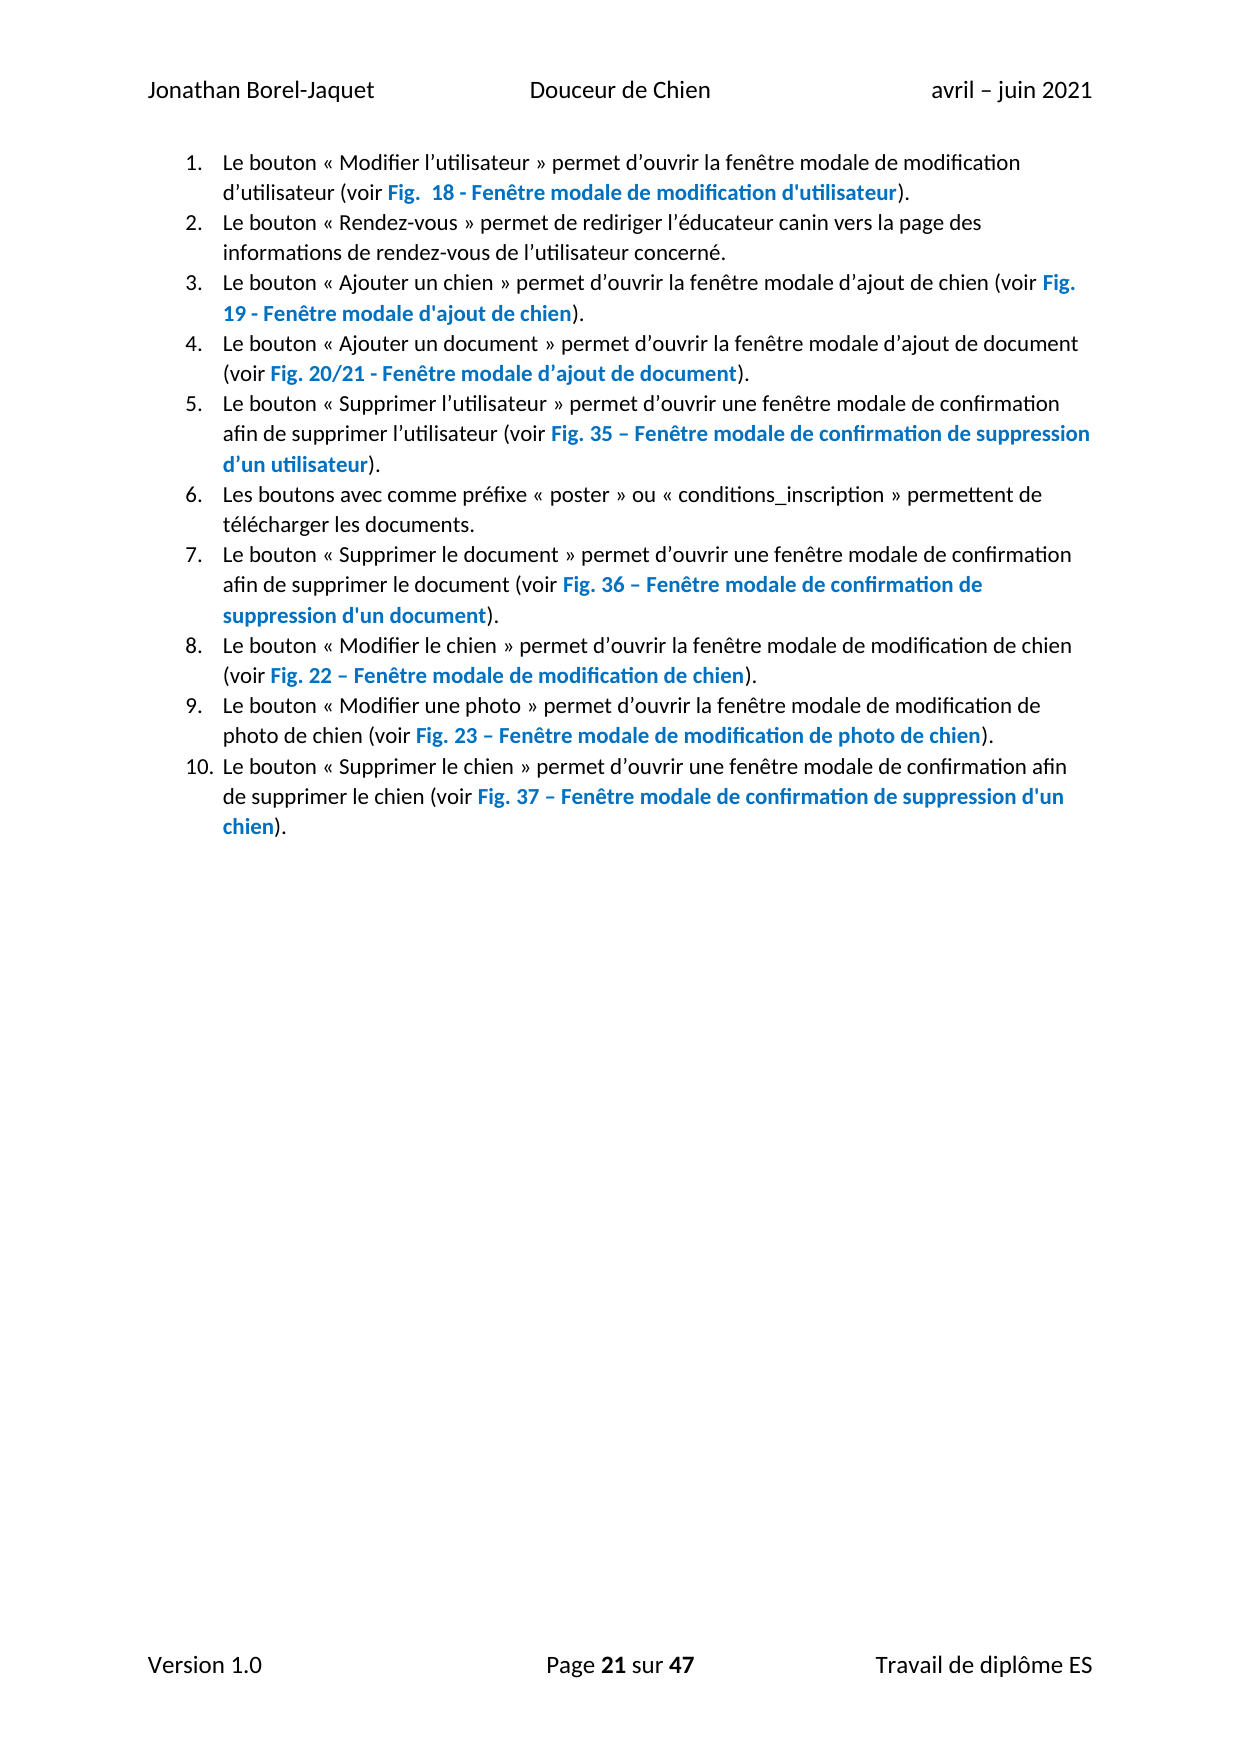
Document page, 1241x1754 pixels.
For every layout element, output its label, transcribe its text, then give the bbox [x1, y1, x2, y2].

list Le bouton « Ajouter un chien » permet d’ouvrir la fenêtre modale d’ajout de chien (voir Fig. 19 - Fenêtre modale d'ajout de chien). [185, 268, 1093, 327]
list Le bouton « Modifier une photo » permet d’ouvrir la fenêtre modale de modification de photo de chien (voir Fig. 23 – Fenêtre modale de modification de photo de chien). [185, 691, 1093, 749]
list Le bouton « Rendez-vous » permet de rediriger l’éducateur canin vers la page des informations de rendez-vous de l’utilisateur concerné. [185, 208, 1093, 266]
list Les boutons avec comme préfixe « poster » ou « conditions_inscription » permettent de télécharger les documents. [185, 480, 1093, 538]
list Le bouton « Ajouter un document » permet d’ouvrir la fenêtre modale d’ajout de document (voir Fig. 20/21 - Fenêtre modale d’ajout de document). [185, 329, 1093, 387]
list Le bouton « Supprimer le document » permet d’ouvrir une fenêtre modale de confirmation afin de supprimer le document (voir Fig. 36 – Fenêtre modale de confirmation de suppression d'un document). [185, 540, 1093, 629]
list Le bouton « Modifier l’utilisateur » permet d’ouvrir la fenêtre modale de modification d’utilisateur (voir Fig. 18 - Fenêtre modale de modification d'utilisateur). [185, 148, 1093, 206]
list Le bouton « Supprimer l’utilisateur » permet d’ouvrir une fenêtre modale de confirmation afin de supprimer l’utilisateur (voir Fig. 35 – Fenêtre modale de confirmation de suppression d’un utilisateur). [185, 389, 1093, 478]
list Le bouton « Supprimer le chien » permet d’ouvrir une fenêtre modale de confirmation afin de supprimer le chien (voir Fig. 37 – Fenêtre modale de confirmation de suppression d'un chien). [185, 752, 1093, 840]
list Le bouton « Modifier le chien » permet d’ouvrir la fenêtre modale de modification de chien (voir Fig. 22 – Fenêtre modale de modification de chien). [185, 631, 1093, 689]
